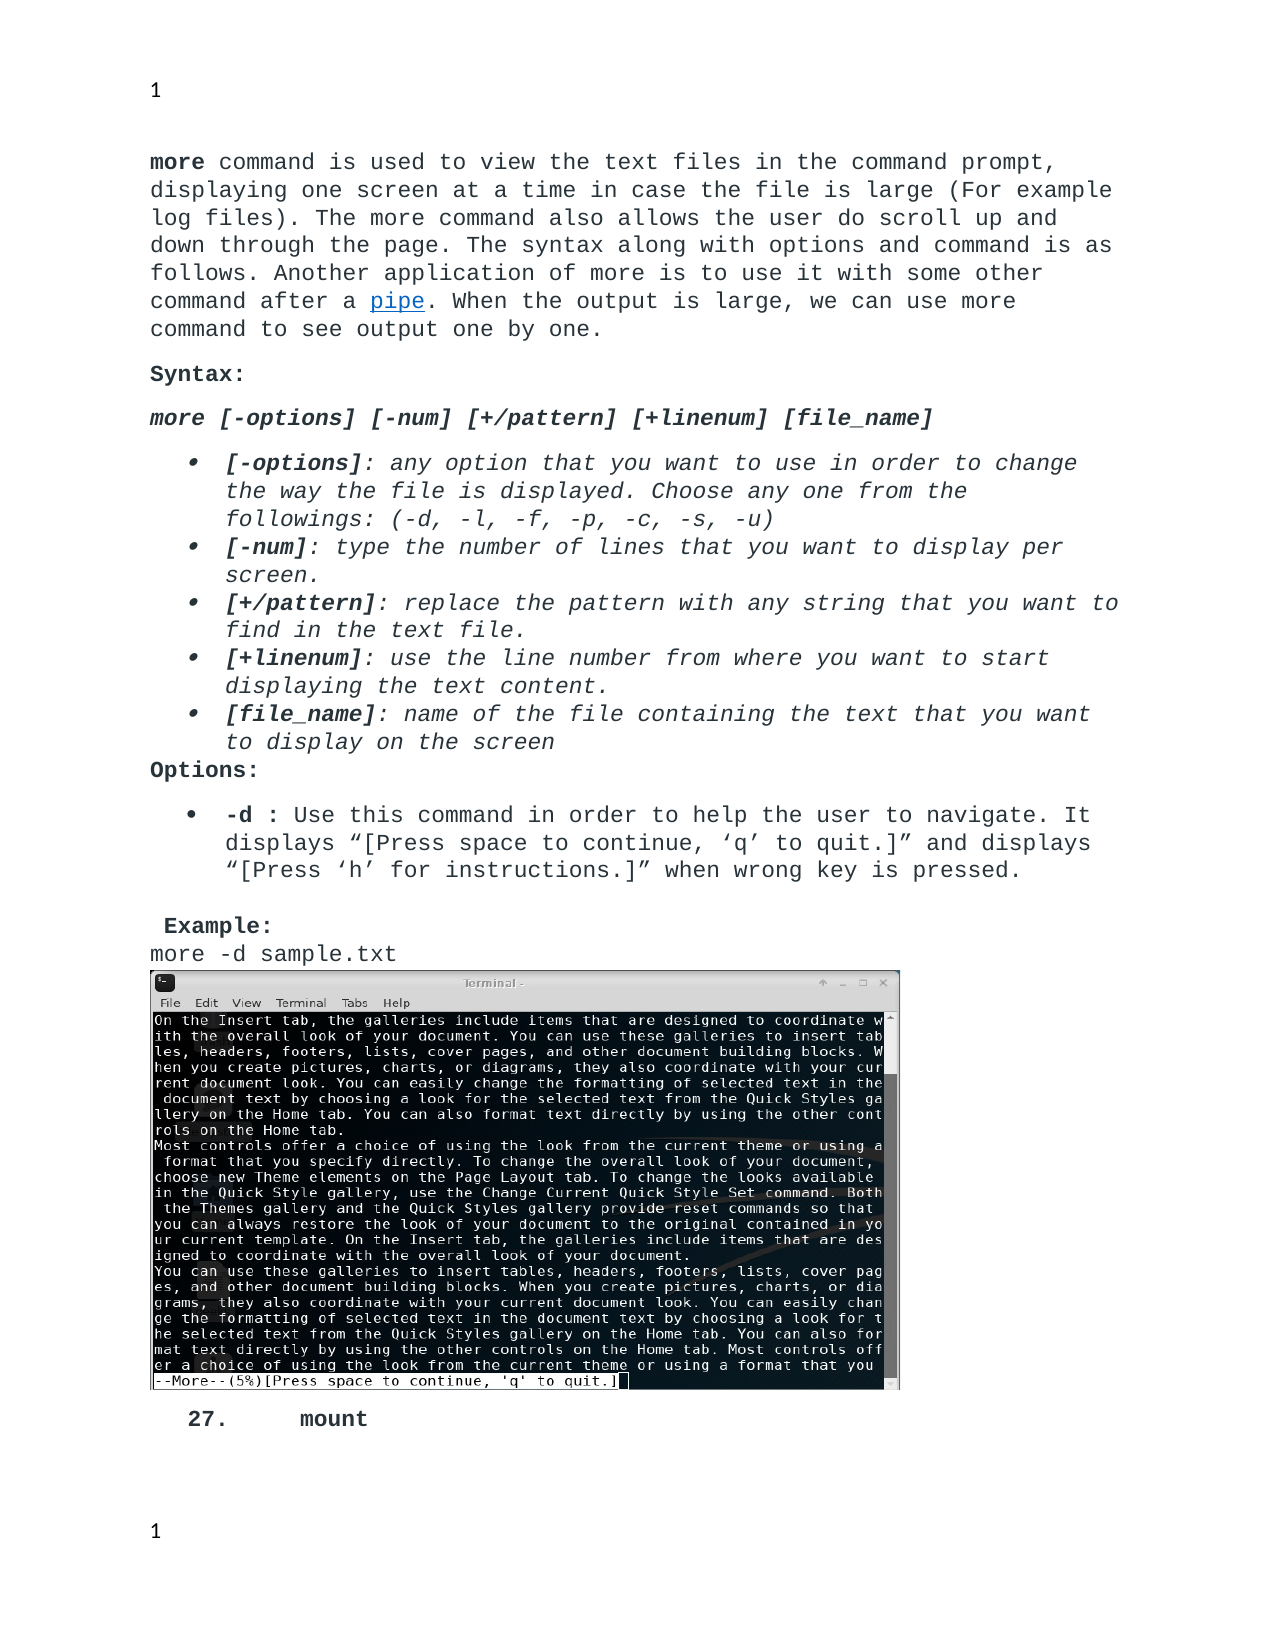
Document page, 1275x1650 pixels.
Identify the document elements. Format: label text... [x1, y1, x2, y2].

text Options: [150, 758, 1125, 784]
text Syntax: [150, 362, 1125, 388]
list [-options]: any option that you want to use in order to change the way the file is displayed. Choose any one from the followings: (-d, -l, -f, -p, -c, -s, -u) [187, 451, 1125, 533]
list -d : Use this command in order to help the user to navigate. It displays “[Press space to continue, ‘q’ to quit.]” and displays “[Press ‘h’ for instructions.]” when wrong key is pressed. [187, 803, 1125, 885]
list mount [187, 1407, 1125, 1433]
list [+linenum]: use the line number from where you want to start displaying the text content. [187, 647, 1125, 701]
text Example: [150, 914, 1125, 941]
list [-num]: type the number of lines that you want to display per screen. [187, 535, 1125, 589]
text more -d sample.txt [150, 942, 1125, 968]
list [+/pattern]: replace the pattern with any string that you want to find in the text file. [187, 591, 1125, 645]
text more command is used to view the text files in the command prompt, displaying one screen at a time in case the file is large (For example log files). The more command also allows the user do scroll up and down through the page. The syntax along with options and command is as follows. Another application of more is to use it with some other command after a pipe. When the output is large, we can use more command to see output one by one. [150, 150, 1125, 343]
list [file_name]: name of the file containing the text that you want to display on the screen [187, 702, 1125, 756]
picture [150, 970, 901, 1390]
text more [-options] [-num] [+/pattern] [+linenum] [file_name] [150, 407, 1125, 433]
